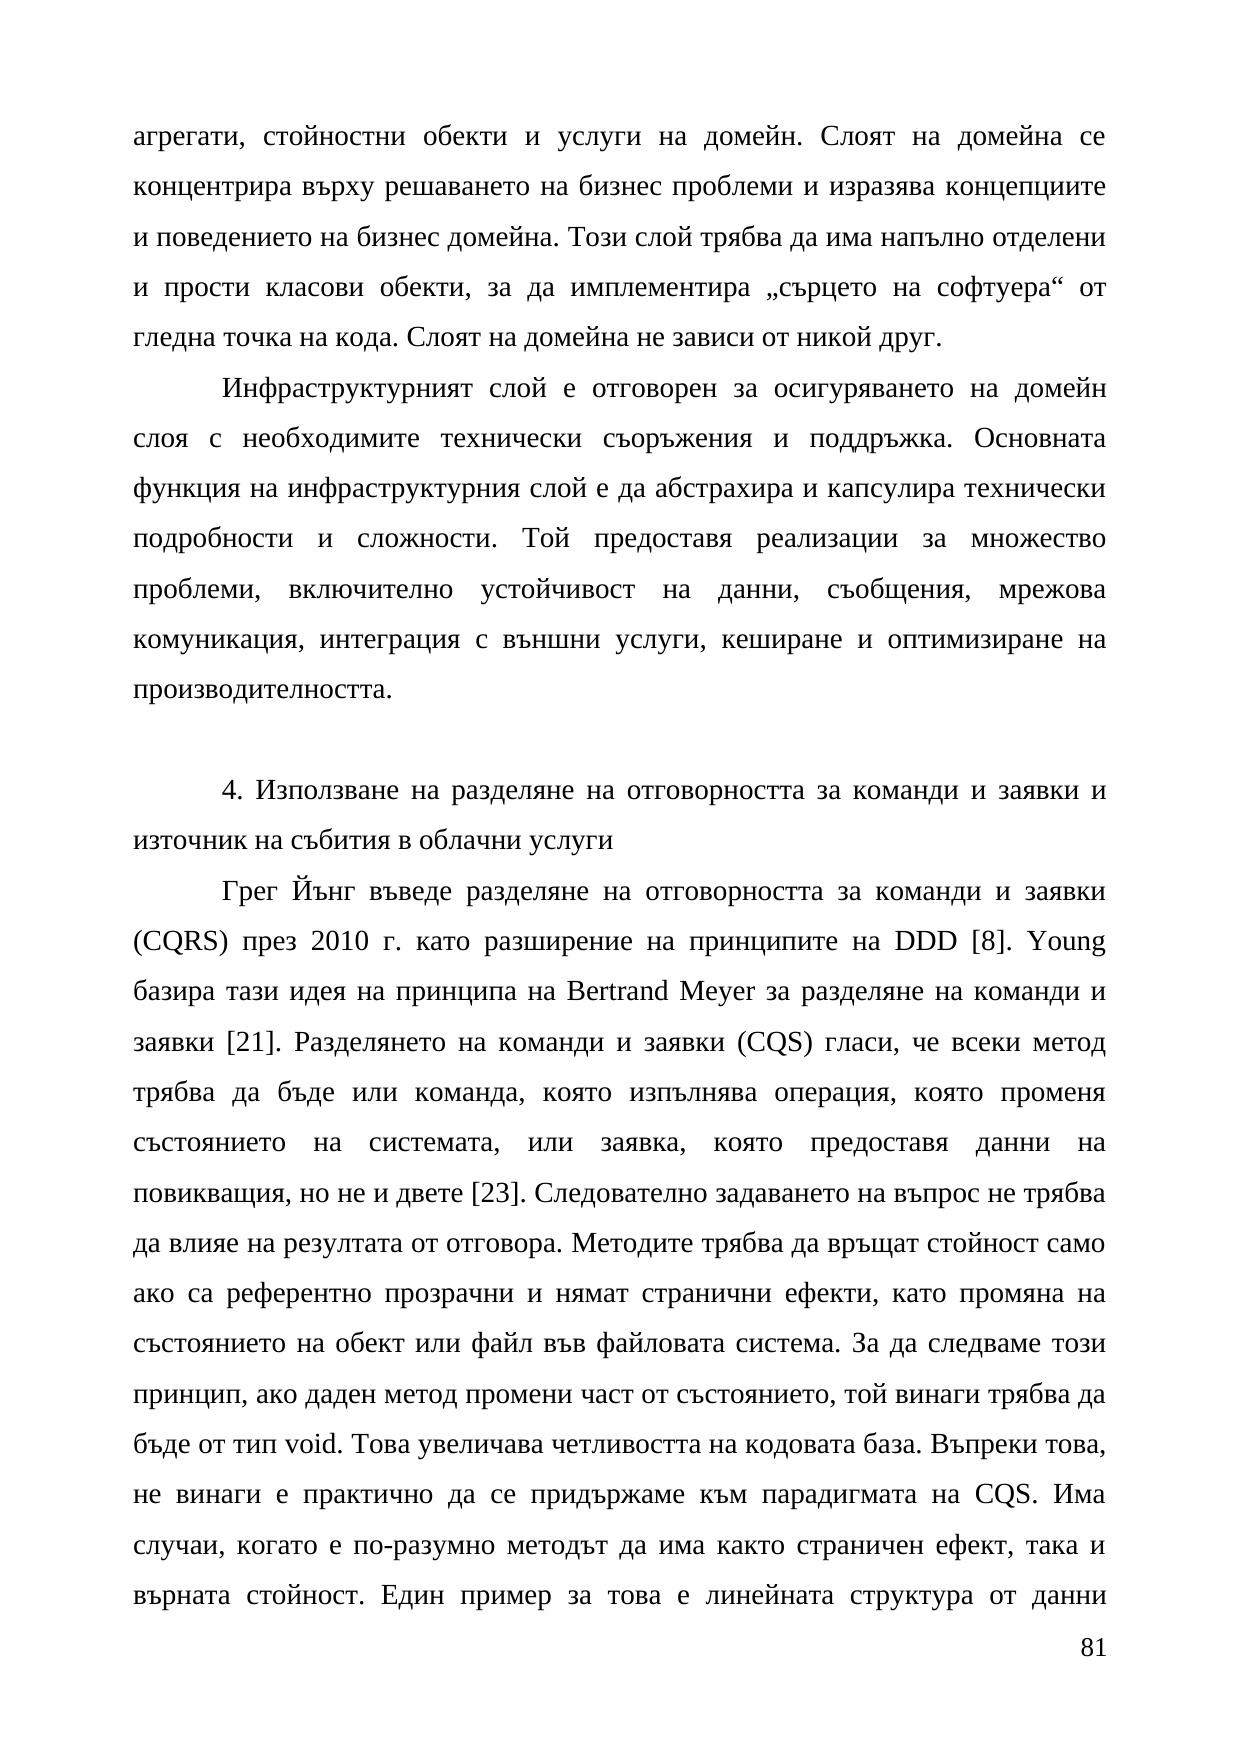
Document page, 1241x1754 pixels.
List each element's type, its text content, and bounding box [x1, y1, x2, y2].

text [133, 873, 1107, 1611]
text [133, 118, 1107, 353]
text 4. Използване на разделяне на отговорността за команди и заявки и източник на събития в облачни услуги [133, 772, 1107, 856]
text Инфраструктурният слой е отговорен за осигуряването на домейн слоя с необходимите технически съоръжения и поддръжка. Основната функция на инфраструктурния слой е да абстрахира и капсулира технически подробности и сложности. Той предоставя реализации за множество проблеми, включително устойчивост на данни, съобщения, мрежова комуникация, интеграция с външни услуги, кеширане и оптимизиране на производителността. [133, 370, 1107, 705]
